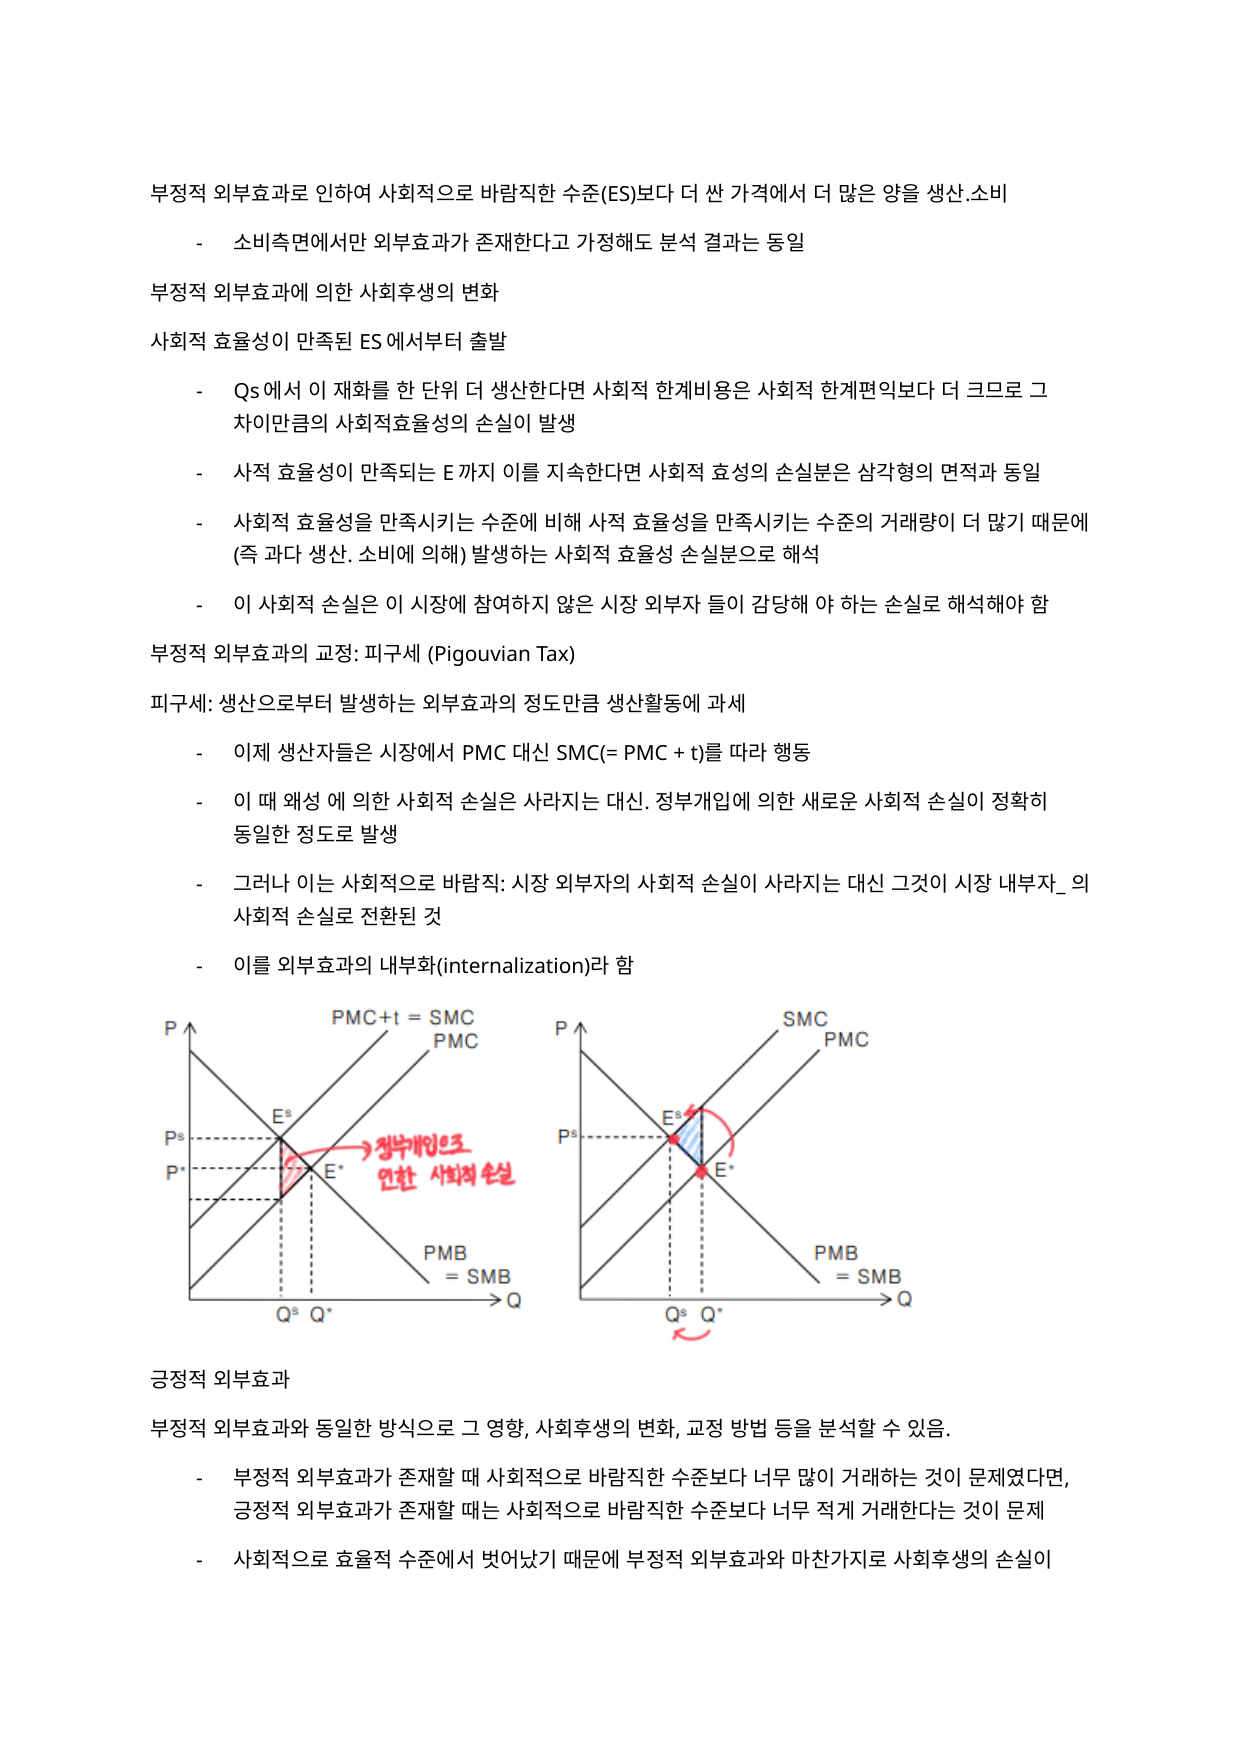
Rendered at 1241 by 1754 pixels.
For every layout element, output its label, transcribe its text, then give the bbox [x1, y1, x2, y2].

text 피구세: 생산으로부터 발생하는 외부효과의 정도만큼 생산활동에 과세 [150, 687, 1090, 717]
list 소비측면에서만 외부효과가 존재한다고 가정해도 분석 결과는 동일 [196, 227, 1090, 257]
text 부정적 외부효과의 교정: 피구세 (Pigouvian Tax) [150, 637, 1090, 668]
text 사회적 효율성이 만족된 ES에서부터 출발 [150, 325, 1090, 356]
list 이를 외부효과의 내부화(internalization)라 함 [196, 949, 1090, 980]
picture [150, 998, 915, 1345]
list Qs에서 이 재화를 한 단위 더 생산한다면 사회적 한계비용은 사회적 한계편익보다 더 크므로 그 차이만큼의 사회적효율성의 손실이 발생 [196, 374, 1090, 437]
list 그러나 이는 사회적으로 바람직: 시장 외부자의 사회적 손실이 사라지는 대신 그것이 시장 내부자_ 의 사회적 손실로 전환된 것 [196, 867, 1090, 930]
text 부정적 외부효과로 인하여 사회적으로 바람직한 수준(ES)보다 더 싼 가격에서 더 많은 양을 생산.소비 [150, 177, 1090, 207]
text 부정적 외부효과와 동일한 방식으로 그 영향, 사회후생의 변화, 교정 방법 등을 분석할 수 있음. [150, 1412, 1090, 1443]
list 이 사회적 손실은 이 시장에 참여하지 않은 시장 외부자 들이 감당해 야 하는 손실로 해석해야 함 [196, 588, 1090, 618]
list 부정적 외부효과가 존재할 때 사회적으로 바람직한 수준보다 너무 많이 거래하는 것이 문제였다면, 긍정적 외부효과가 존재할 때는 사회적으로 바람직한 수준보다 너무 적게 거래한다는 것이 문제 [196, 1462, 1090, 1524]
text 부정적 외부효과에 의한 사회후생의 변화 [150, 276, 1090, 306]
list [196, 1544, 1090, 1574]
list 이 때 왜성 에 의한 사회적 손실은 사라지는 대신. 정부개입에 의한 새로운 사회적 손실이 정확히 동일한 정도로 발생 [196, 786, 1090, 848]
text 긍정적 외부효과 [150, 1363, 1090, 1393]
list 사적 효율성이 만족되는 E까지 이를 지속한다면 사회적 효성의 손실분은 삼각형의 면적과 동일 [196, 457, 1090, 487]
list 이제 생산자들은 시장에서 PMC 대신 SMC(= PMC + t)를 따라 행동 [196, 736, 1090, 766]
list 사회적 효율성을 만족시키는 수준에 비해 사적 효율성을 만족시키는 수준의 거래량이 더 많기 때문에(즉 과다 생산. 소비에 의해) 발생하는 사회적 효율성 손실분으로 해석 [196, 506, 1090, 569]
